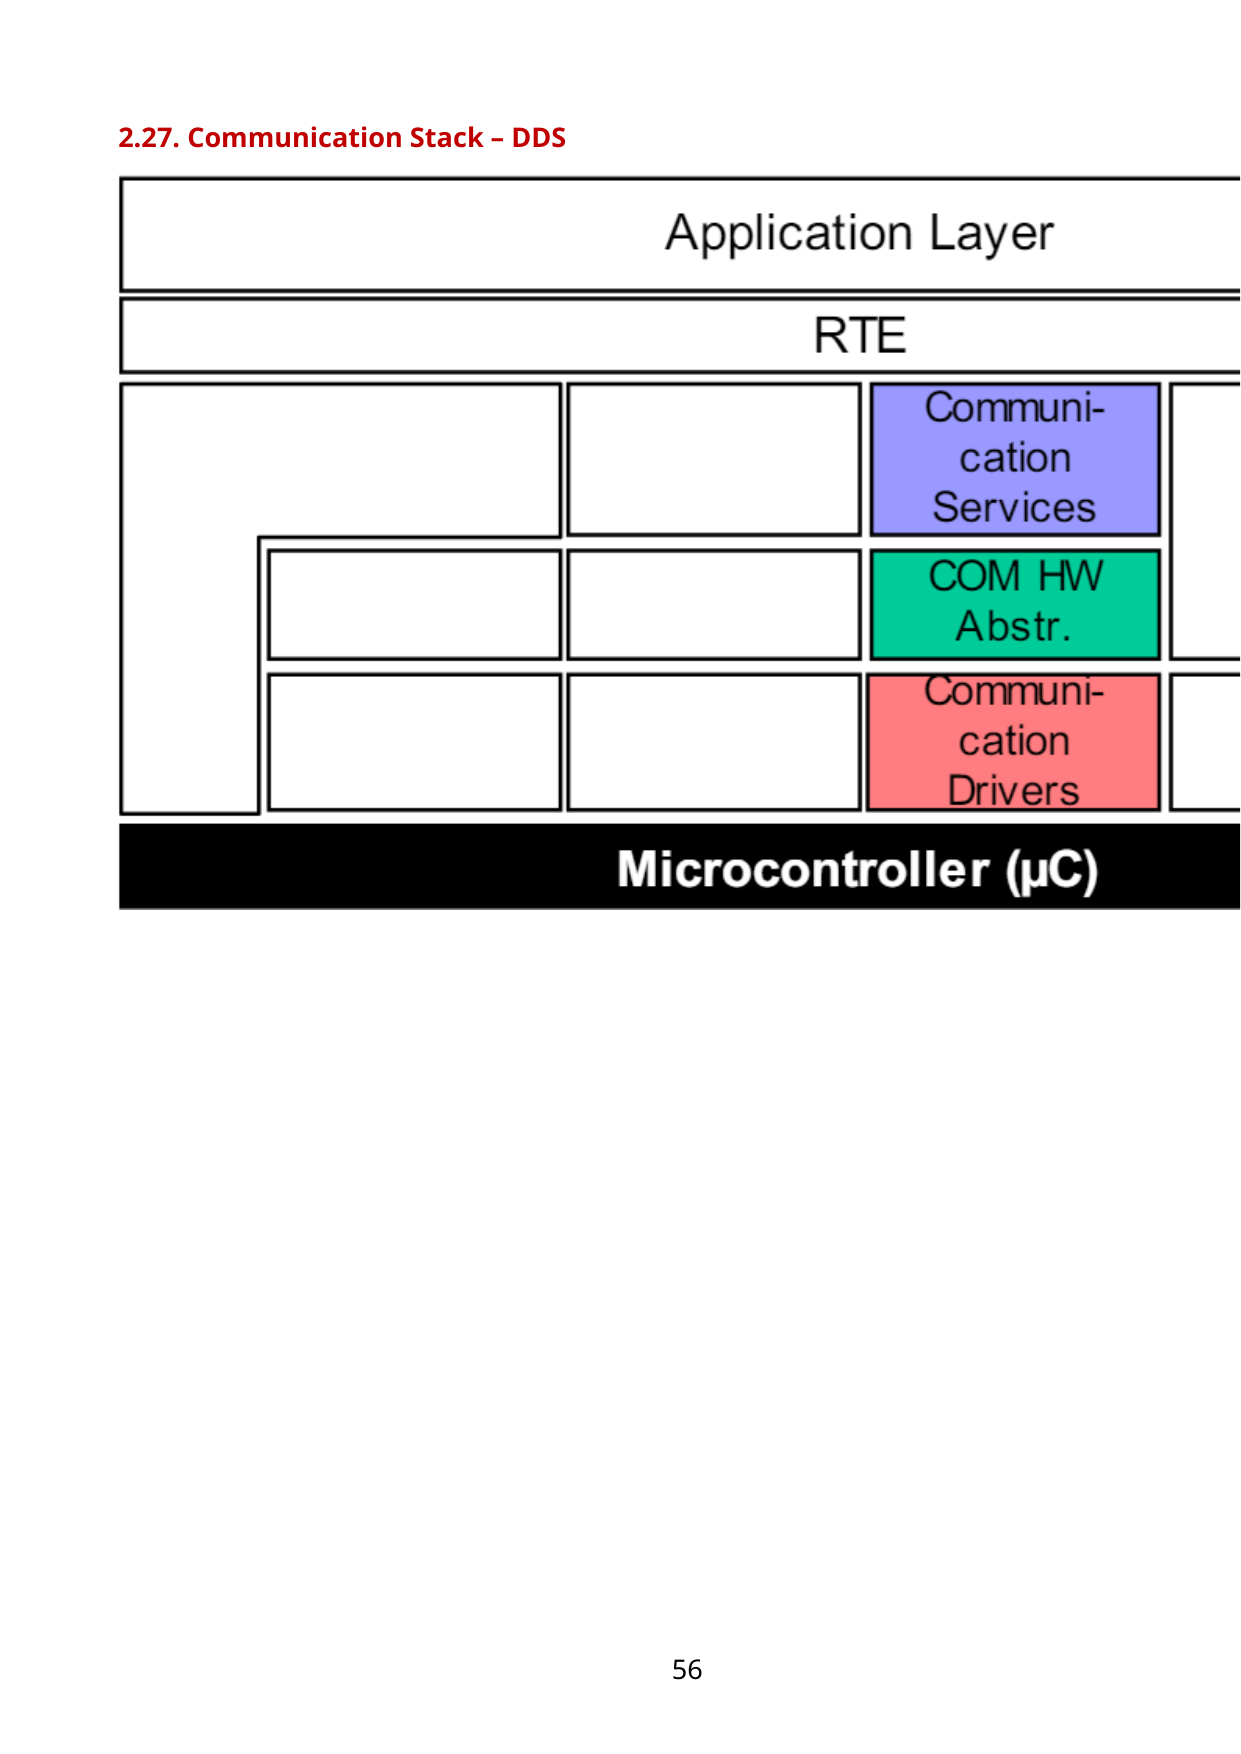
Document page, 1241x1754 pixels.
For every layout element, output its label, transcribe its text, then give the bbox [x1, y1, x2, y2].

subtitle Communication Stack – DDS [118, 118, 1181, 155]
picture [118, 173, 1241, 910]
